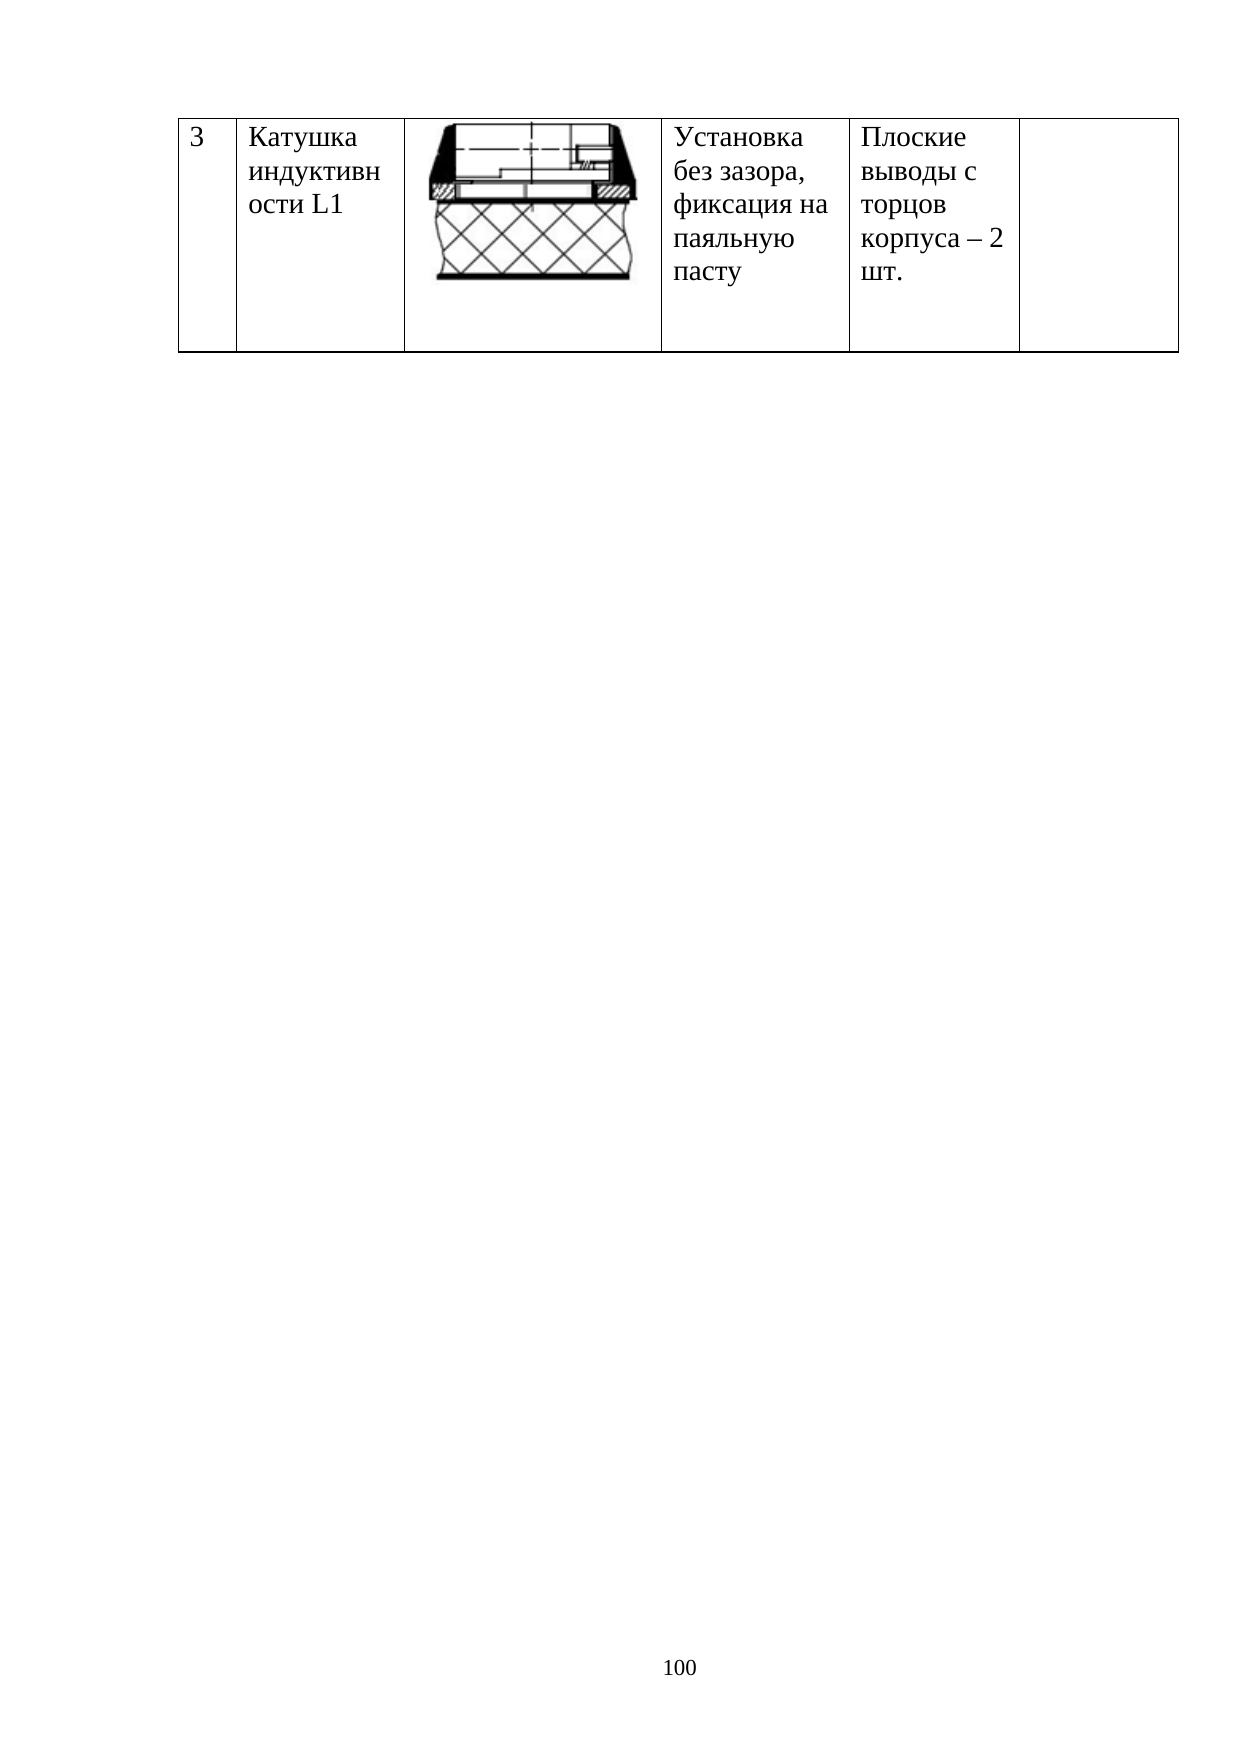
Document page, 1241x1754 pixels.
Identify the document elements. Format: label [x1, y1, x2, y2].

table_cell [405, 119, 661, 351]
picture [423, 119, 644, 285]
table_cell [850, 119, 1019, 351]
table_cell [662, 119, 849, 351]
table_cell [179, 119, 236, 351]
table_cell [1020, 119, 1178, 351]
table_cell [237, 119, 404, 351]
